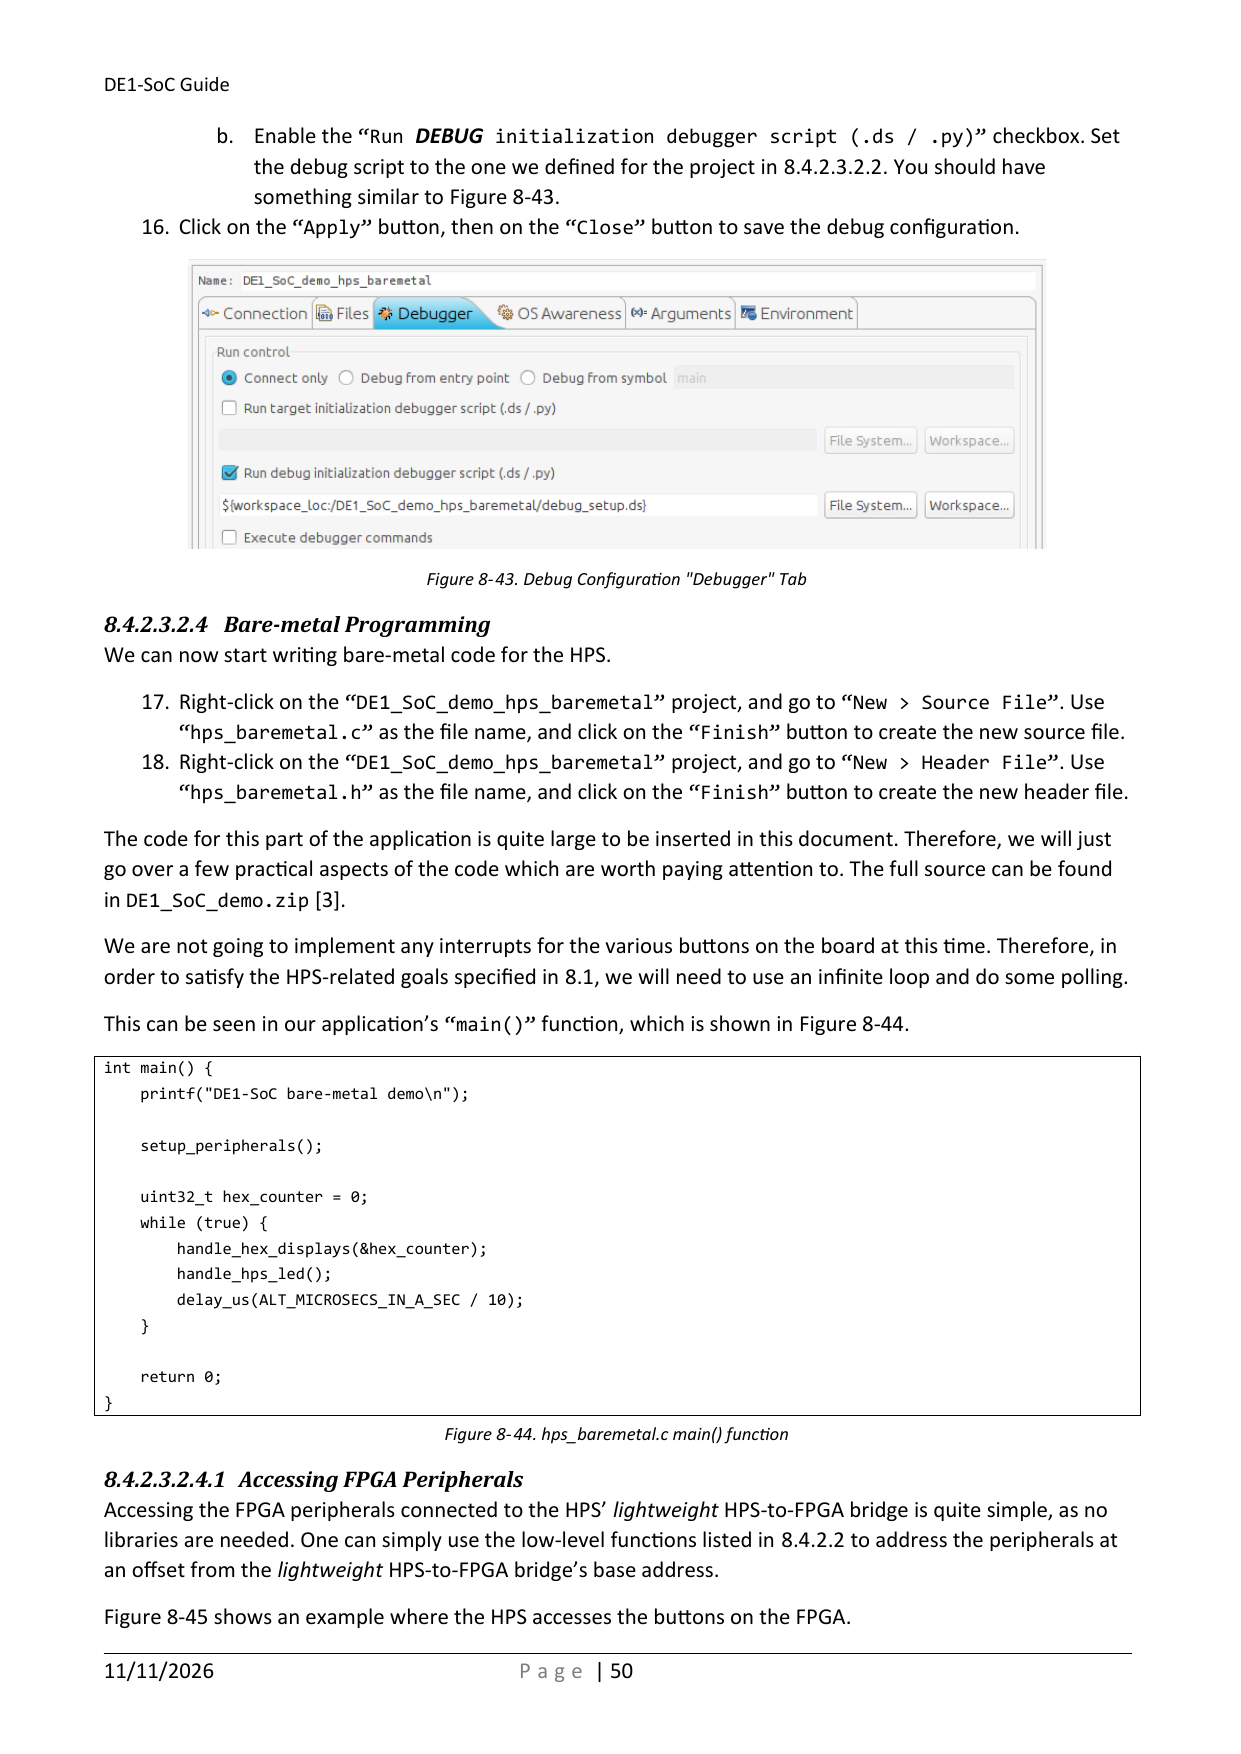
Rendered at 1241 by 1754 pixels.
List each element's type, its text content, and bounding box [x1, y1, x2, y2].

text while (true) { [95, 1210, 1140, 1233]
text } [95, 1313, 1140, 1336]
text uint32_t hex_counter = 0; [95, 1184, 1140, 1207]
subtitle Accessing FPGA Peripherals [103, 1466, 1132, 1493]
list Right-click on the “DE1_SoC_demo_hps_baremetal” project, and go to “New > Header File”. Use “hps_baremetal.h” as the file name, and click on the “Finish” button to create the new header file. [141, 747, 1132, 806]
list Click on the “Apply” button, then on the “Close” button to save the debug configuration. [141, 212, 1132, 240]
text The code for this part of the application is quite large to be inserted in this document. Therefore, we will just go over a few practical aspects of the code which are worth paying attention to. The full source can be found in DE1_SoC_demo.zip . [103, 824, 1132, 913]
text handle_hps_led(); [95, 1261, 1140, 1284]
subtitle Bare-metal Programming [103, 611, 1132, 638]
list Right-click on the “DE1_SoC_demo_hps_baremetal” project, and go to “New > Source File”. Use “hps_baremetal.c” as the file name, and click on the “Finish” button to create the new source file. [141, 687, 1132, 745]
text We can now start writing bare-metal code for the HPS. [103, 640, 1132, 668]
text delay_us(ALT_MICROSECS_IN_A_SEC / 10); [95, 1287, 1140, 1310]
text int main() { [95, 1057, 1140, 1078]
text printf("DE1-SoC bare-metal demo\n"); [95, 1081, 1140, 1104]
text return 0; [95, 1364, 1140, 1387]
text handle_hex_displays(&hex_counter); [95, 1236, 1140, 1258]
text setup_peripherals(); [95, 1133, 1140, 1155]
text } [95, 1390, 1140, 1415]
text Accessing the FPGA peripherals connected to the HPS’ lightweight HPS-to-FPGA bridge is quite simple, as no libraries are needed. One can simply use the low-level functions listed in 8.4.2.2 to address the peripherals at an offset from the lightweight HPS-to-FPGA bridge’s base address. [103, 1495, 1132, 1583]
text We are not going to implement any interrupts for the various buttons on the board at this time. Therefore, in order to satisfy the HPS-related goals specified in 8.1, we will need to use an infinite loop and do some polling. [103, 932, 1132, 990]
picture [188, 259, 1047, 549]
